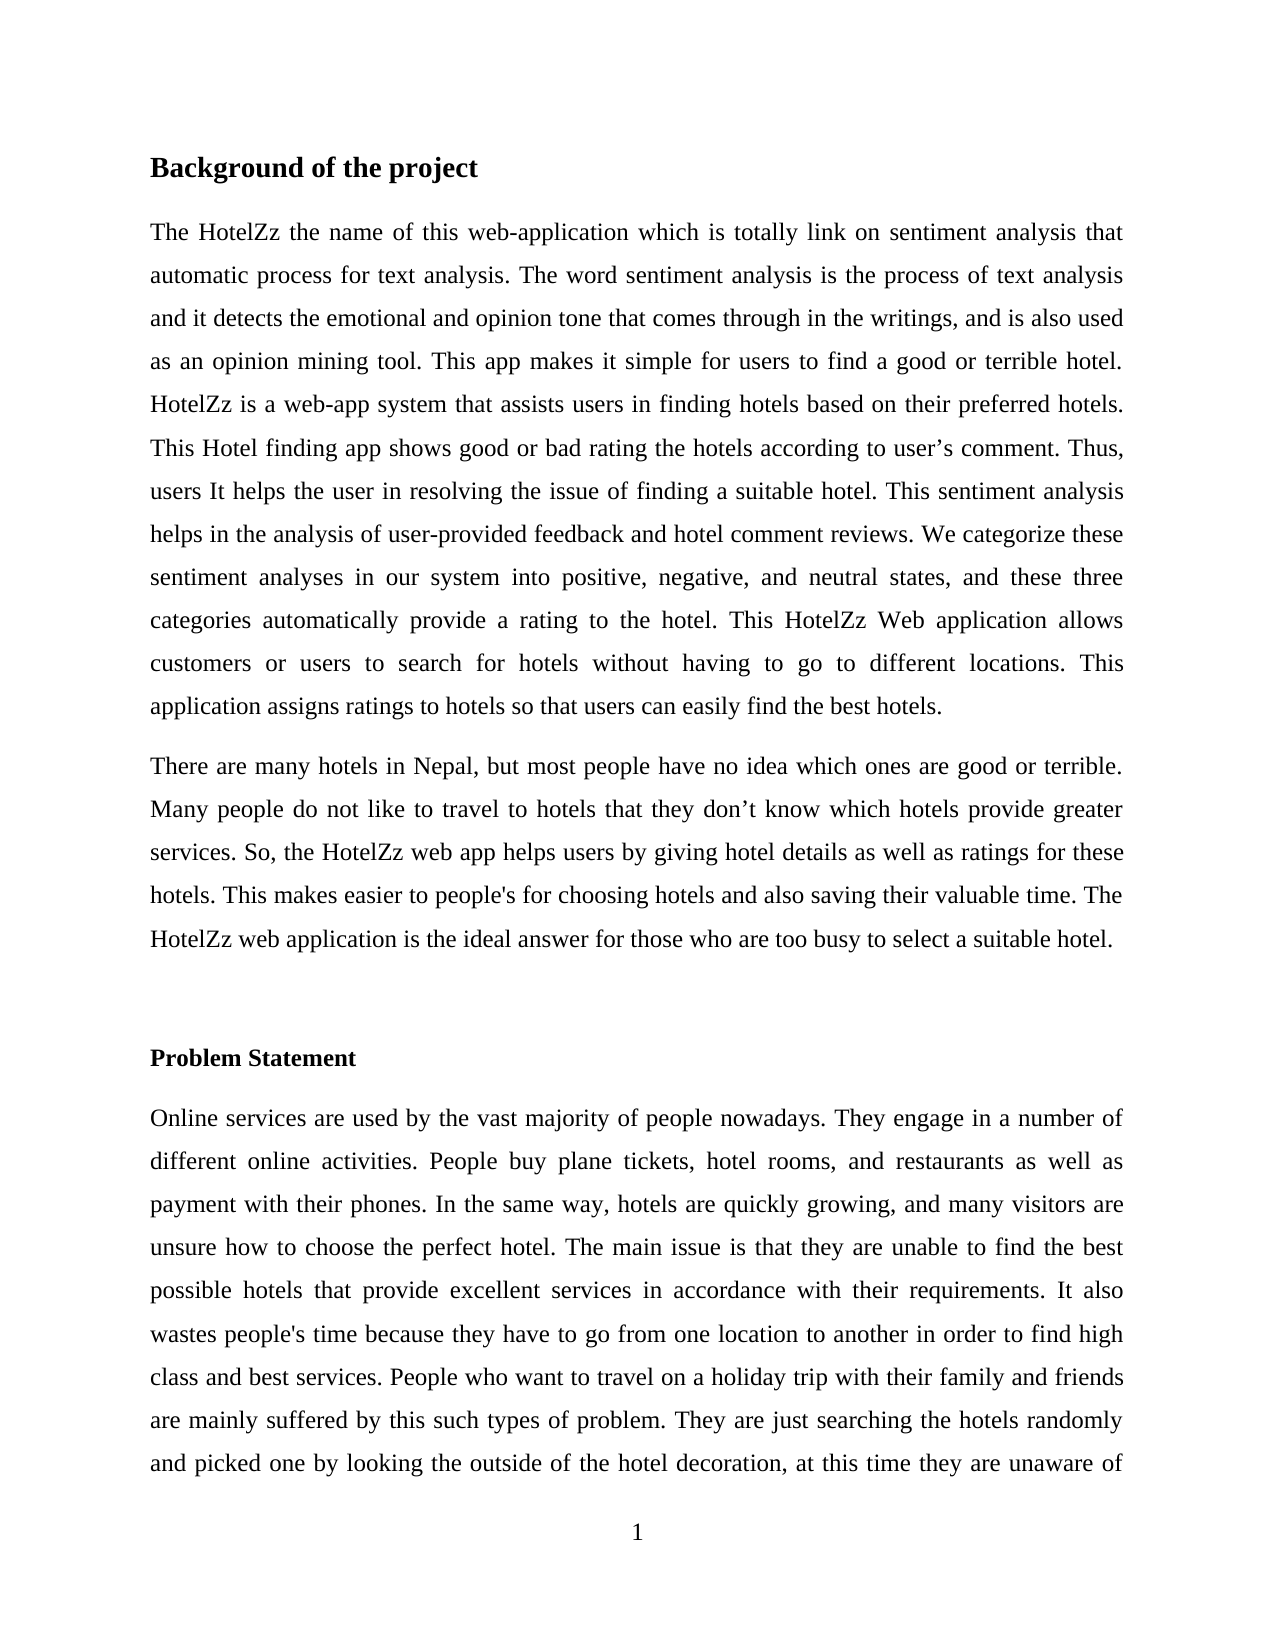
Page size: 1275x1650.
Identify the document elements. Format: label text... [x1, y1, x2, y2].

text Background of the project [150, 150, 1125, 183]
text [150, 1103, 1125, 1477]
text The HotelZz the name of this web-application which is totally link on sentiment analysis that automatic process for text analysis. The word sentiment analysis is the process of text analysis and it detects the emotional and opinion tone that comes through in the writings, and is also used as an opinion mining tool. This app makes it simple for users to find a good or terrible hotel. HotelZz is a web-app system that assists users in finding hotels based on their preferred hotels. This Hotel finding app shows good or bad rating the hotels according to user’s comment. Thus, users It helps the user in resolving the issue of finding a suitable hotel. This sentiment analysis helps in the analysis of user-provided feedback and hotel comment reviews. We categorize these sentiment analyses in our system into positive, negative, and neutral states, and these three categories automatically provide a rating to the hotel. This HotelZz Web application allows customers or users to search for hotels without having to go to different locations. This application assigns ratings to hotels so that users can easily find the best hotels. [150, 217, 1125, 720]
text Problem Statement [150, 1043, 1125, 1072]
text There are many hotels in Nepal, but most people have no idea which ones are good or terrible. Many people do not like to travel to hotels that they don’t know which hotels provide greater services. So, the HotelZz web app helps users by giving hotel details as well as ratings for these hotels. This makes easier to people's for choosing hotels and also saving their valuable time. The HotelZz web application is the ideal answer for those who are too busy to select a suitable hotel. [150, 751, 1125, 952]
